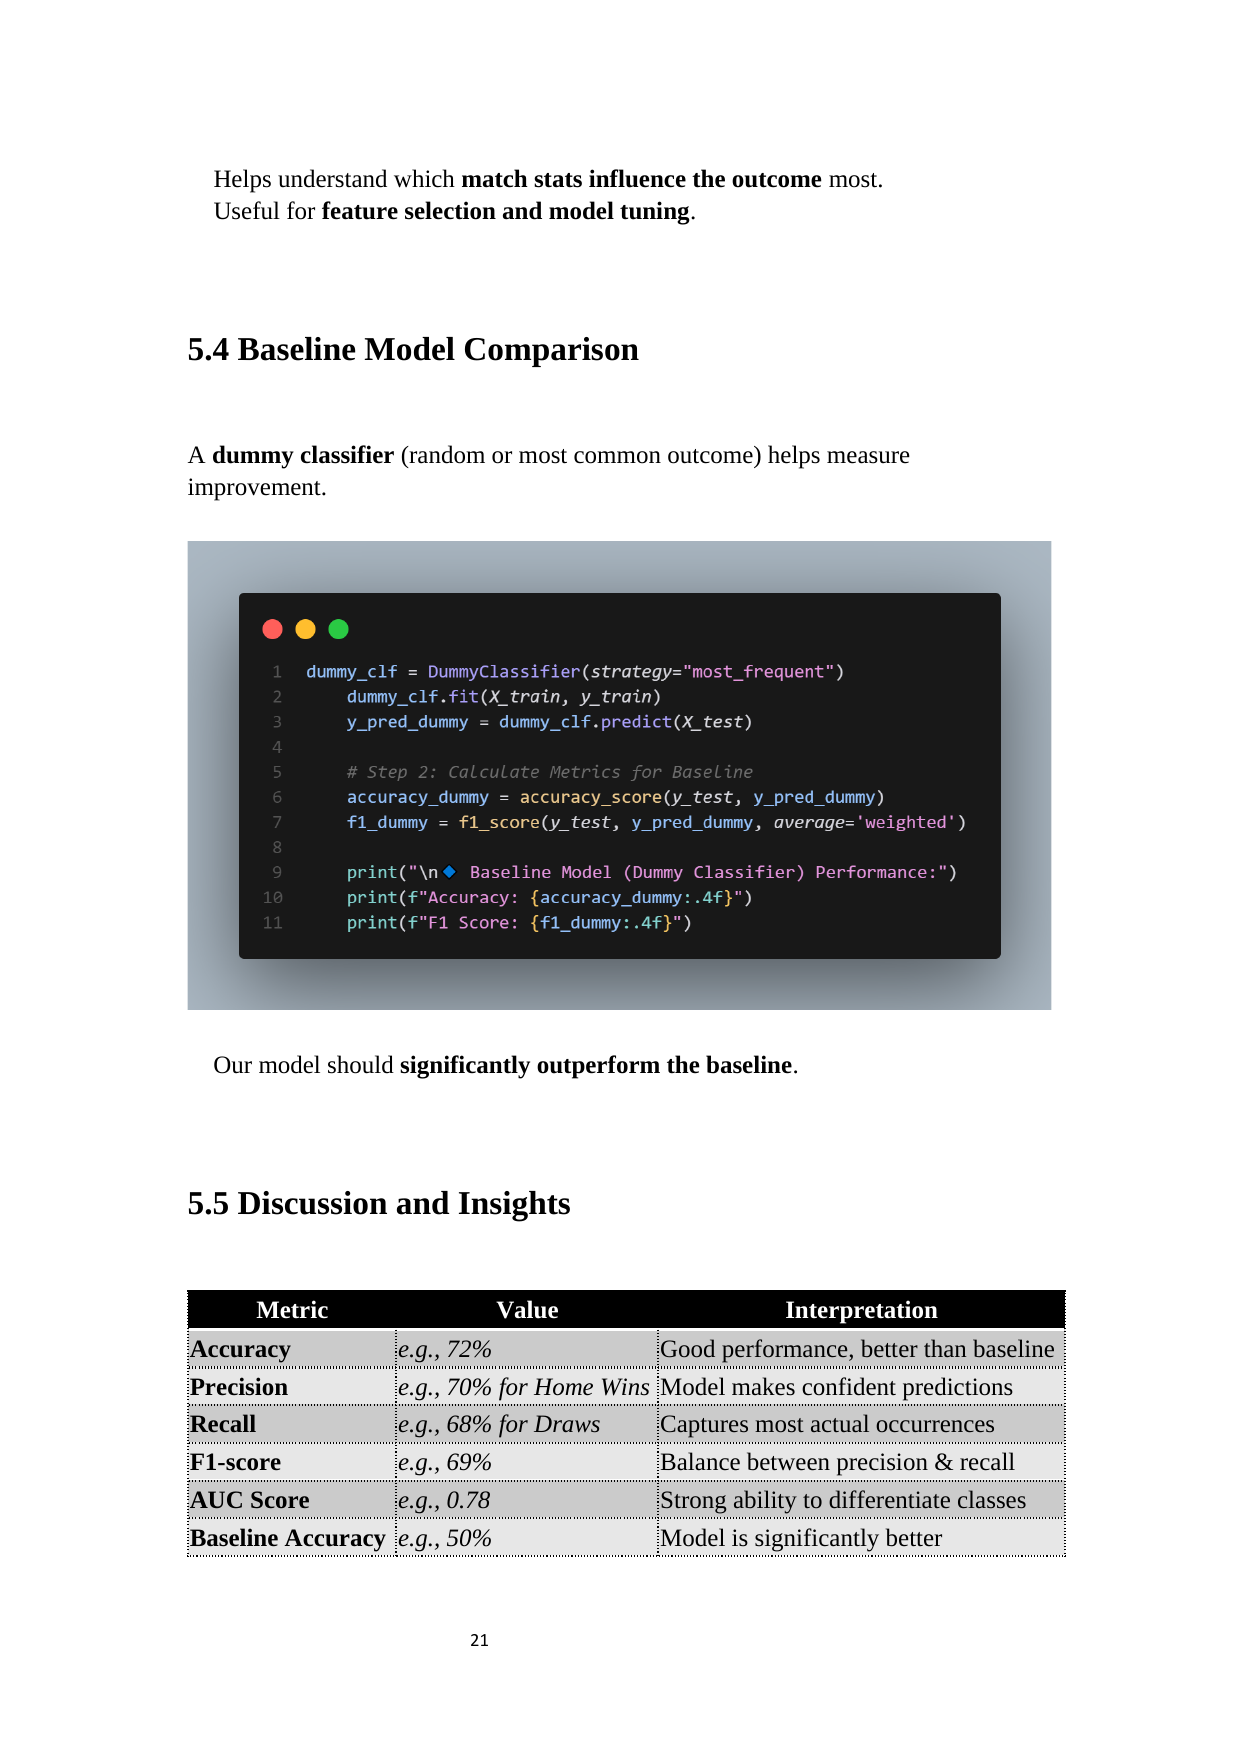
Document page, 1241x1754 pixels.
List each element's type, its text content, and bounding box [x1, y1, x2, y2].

table_cell e.g., 50% [396, 1517, 658, 1555]
table_cell e.g., 69% [396, 1442, 658, 1479]
table_cell e.g., 0.78 [396, 1480, 658, 1517]
table_header Value [396, 1290, 658, 1328]
picture [187, 541, 1052, 1010]
table_header Interpretation [658, 1290, 1065, 1328]
table_cell Model is significantly better [658, 1517, 1065, 1555]
table_cell AUC Score [188, 1480, 396, 1517]
text ✅ Helps understand which match stats influence the outcome most. ✅ Useful for feature selection and model tuning. [187, 162, 1053, 227]
text A dummy classifier (random or most common outcome) helps measure improvement. [187, 438, 1053, 503]
table_cell Accuracy [188, 1331, 396, 1366]
table_cell Strong ability to differentiate classes [658, 1480, 1065, 1517]
table_cell e.g., 68% for Draws [396, 1404, 658, 1442]
table_cell e.g., 72% [396, 1331, 658, 1366]
table_cell Model makes confident predictions [658, 1366, 1065, 1404]
table_header Metric [188, 1290, 396, 1328]
table_cell Good performance, better than baseline [658, 1329, 1065, 1366]
table_cell Precision [188, 1366, 396, 1404]
table_cell Baseline Accuracy [188, 1517, 396, 1555]
table_cell Recall [188, 1404, 396, 1442]
text ✅ Our model should significantly outperform the baseline. [187, 1049, 1053, 1081]
table_cell Captures most actual occurrences [658, 1404, 1065, 1442]
subtitle 5.5 Discussion and Insights [187, 1170, 1053, 1235]
table_cell Balance between precision & recall [658, 1442, 1065, 1479]
table_cell F1-score [188, 1442, 396, 1479]
subtitle 5.4 Baseline Model Comparison [187, 316, 1053, 381]
table_cell e.g., 70% for Home Wins [396, 1366, 658, 1404]
